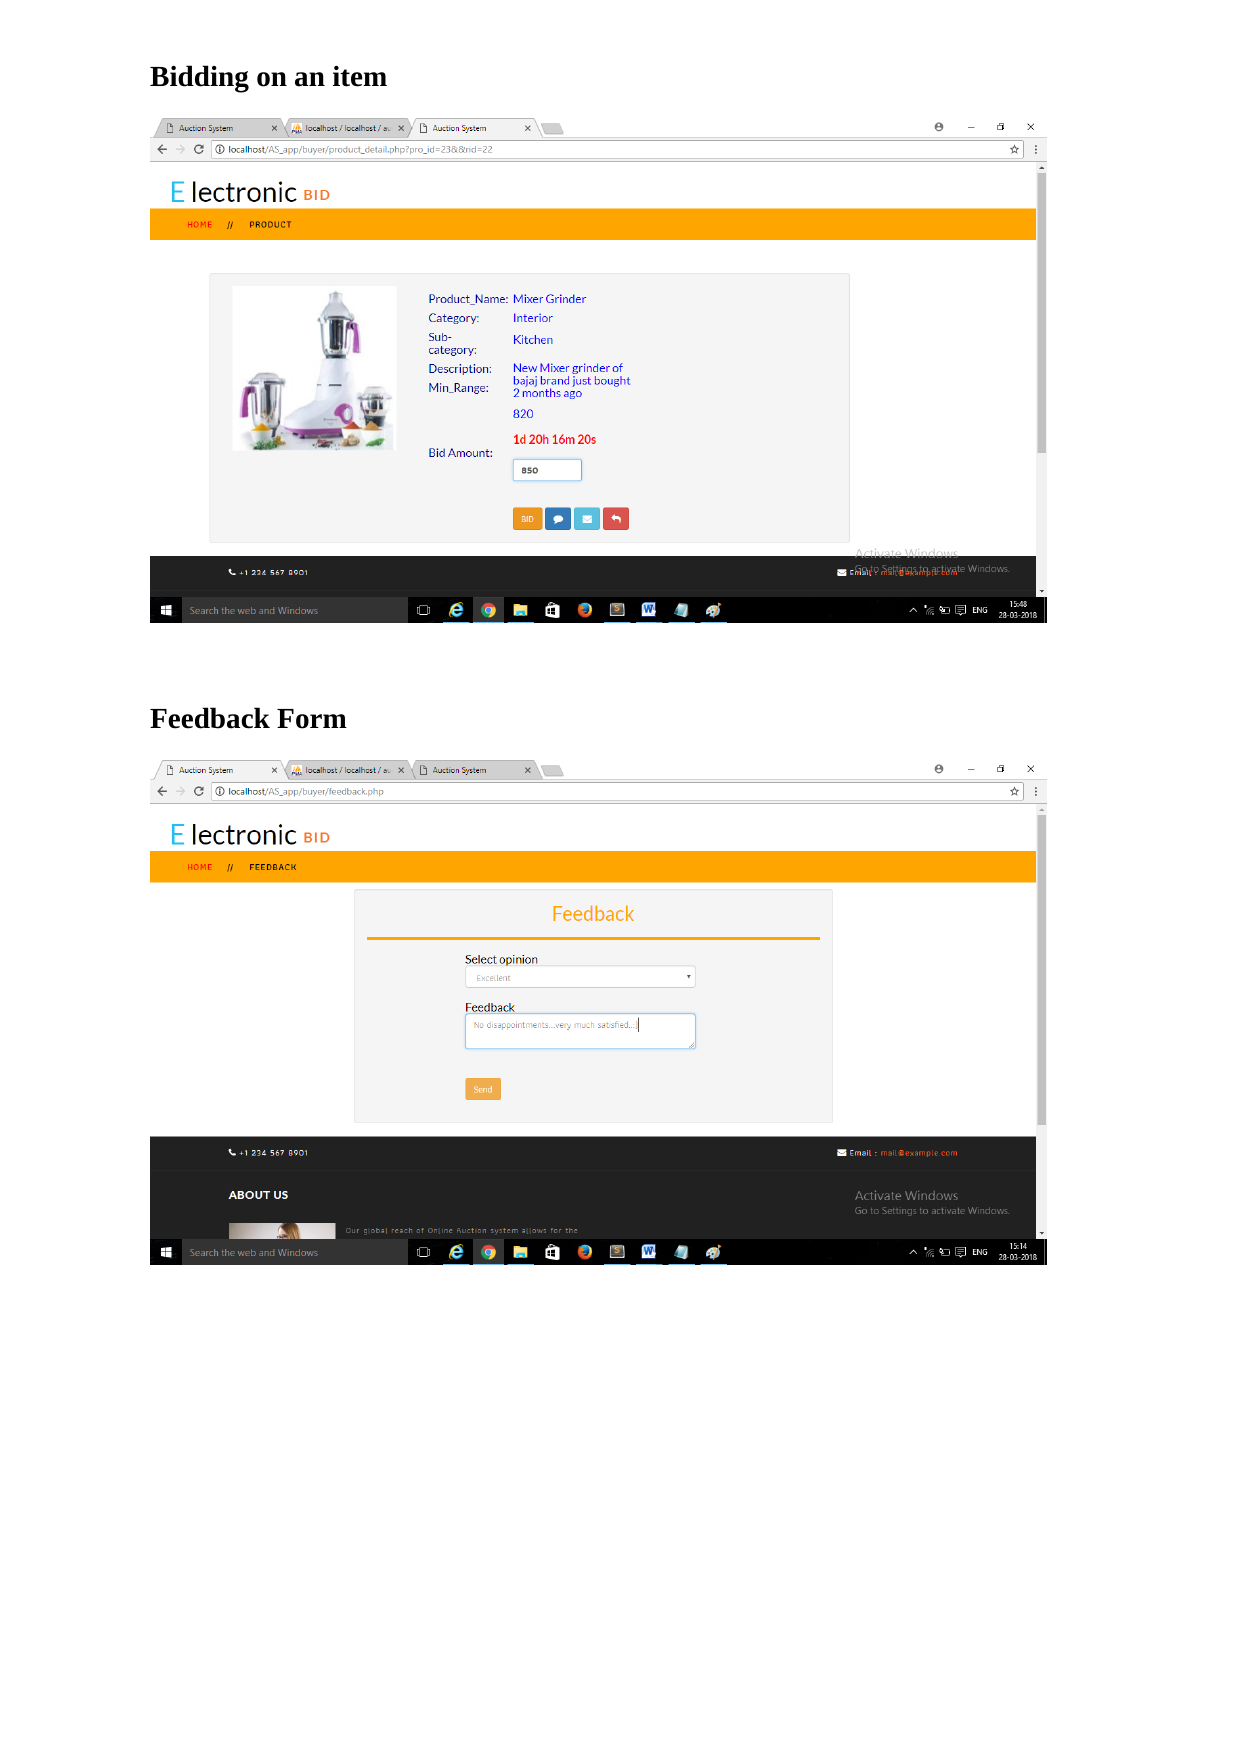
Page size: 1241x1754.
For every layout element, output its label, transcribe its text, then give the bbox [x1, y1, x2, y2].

picture [150, 760, 1047, 1265]
picture [150, 118, 1047, 623]
text Bidding on an item [150, 59, 1090, 93]
text Feedback Form [150, 701, 1090, 735]
